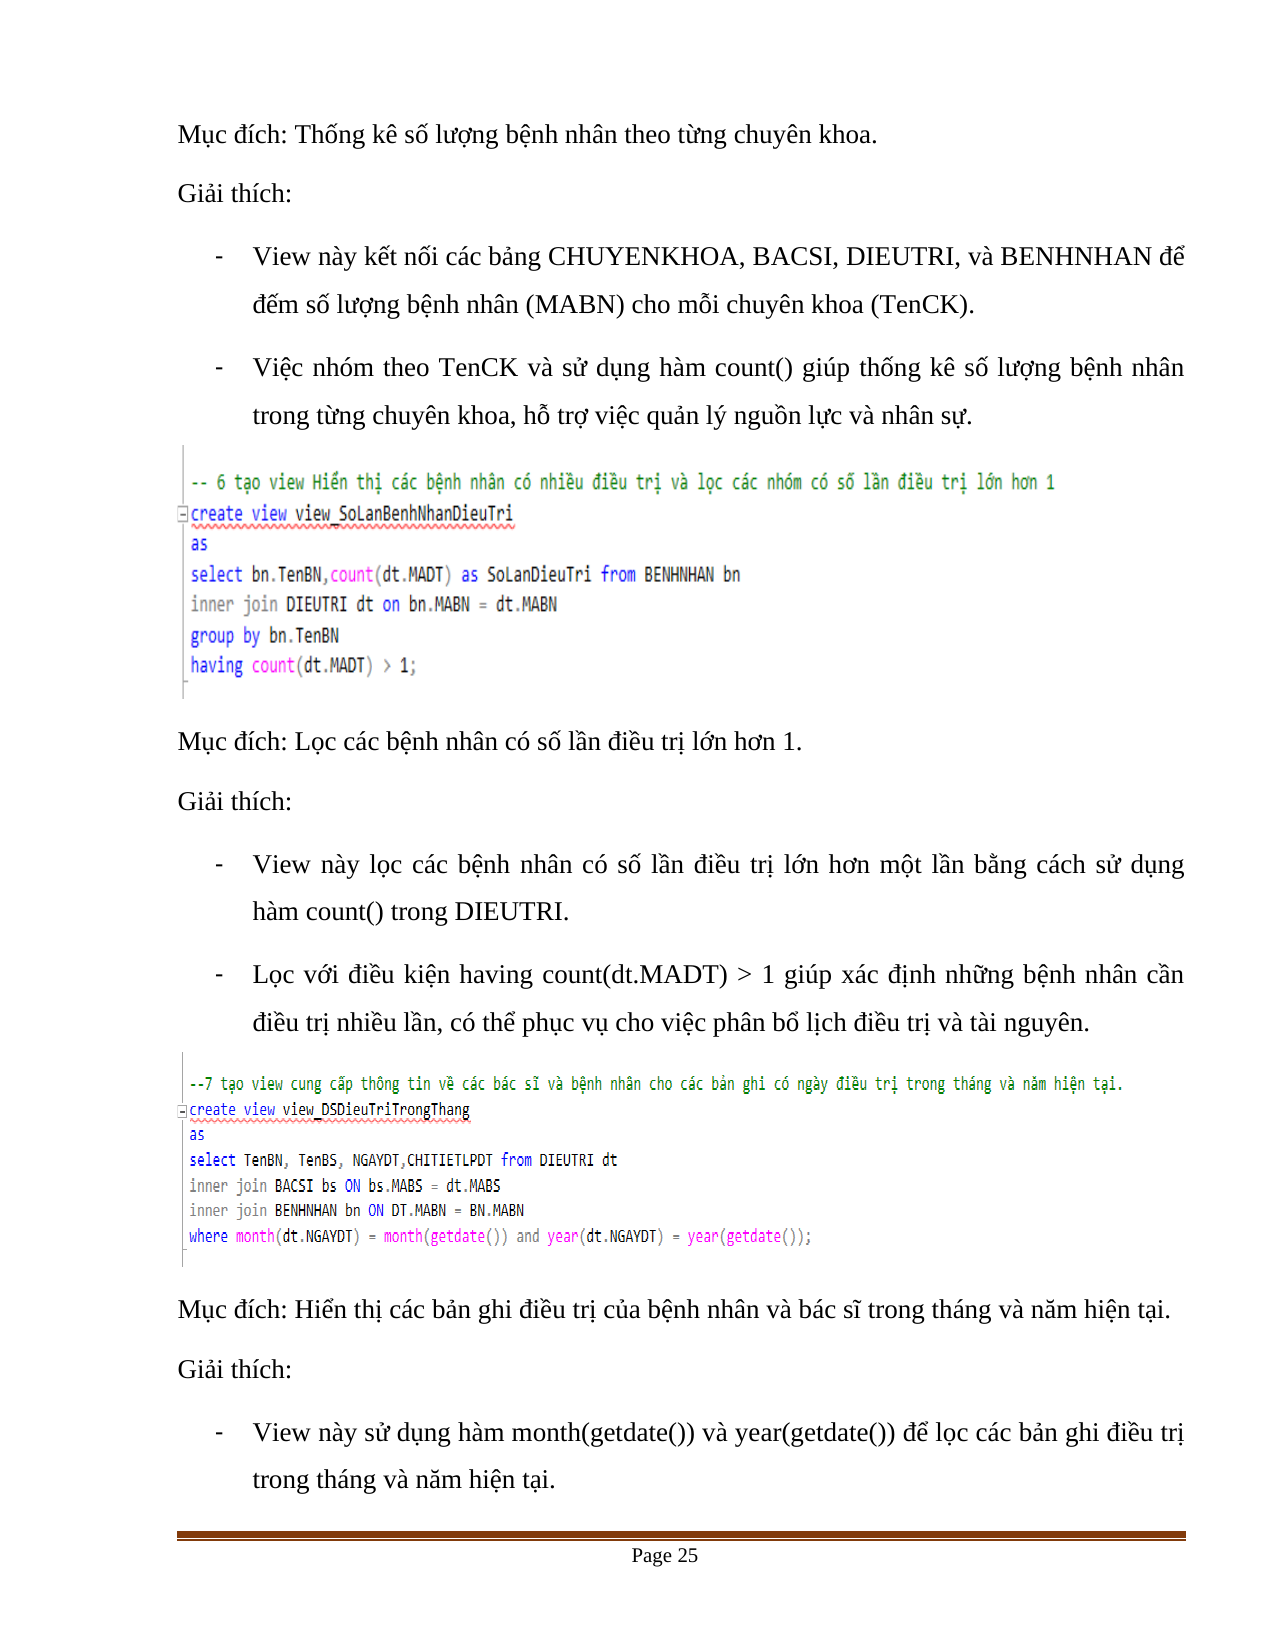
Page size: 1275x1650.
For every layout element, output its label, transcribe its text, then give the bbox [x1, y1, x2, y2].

list View này sử dụng hàm month(getdate()) và year(getdate()) để lọc các bản ghi điều trị trong tháng và năm hiện tại. [215, 1415, 1186, 1495]
text Giải thích: [177, 177, 1186, 208]
text Mục đích: Thống kê số lượng bệnh nhân theo từng chuyên khoa. [177, 118, 1186, 149]
picture [177, 445, 1117, 699]
list View này kết nối các bảng CHUYENKHOA, BACSI, DIEUTRI, và BENHNHAN để đếm số lượng bệnh nhân (MABN) cho mỗi chuyên khoa (TenCK). [215, 239, 1186, 319]
list View này lọc các bệnh nhân có số lần điều trị lớn hơn một lần bằng cách sử dụng hàm count() trong DIEUTRI. [215, 847, 1186, 926]
picture [177, 1052, 1148, 1267]
text Mục đích: Lọc các bệnh nhân có số lần điều trị lớn hơn 1. [177, 725, 1186, 757]
list Lọc với điều kiện having count(dt.MADT) > 1 giúp xác định những bệnh nhân cần điều trị nhiều lần, có thể phục vụ cho việc phân bổ lịch điều trị và tài nguyên. [215, 957, 1186, 1037]
list Việc nhóm theo TenCK và sử dụng hàm count() giúp thống kê số lượng bệnh nhân trong từng chuyên khoa, hỗ trợ việc quản lý nguồn lực và nhân sự. [215, 350, 1186, 430]
text Giải thích: [177, 1353, 1186, 1384]
text Giải thích: [177, 784, 1186, 816]
text Mục đích: Hiển thị các bản ghi điều trị của bệnh nhân và bác sĩ trong tháng và năm hiện tại. [177, 1294, 1186, 1325]
